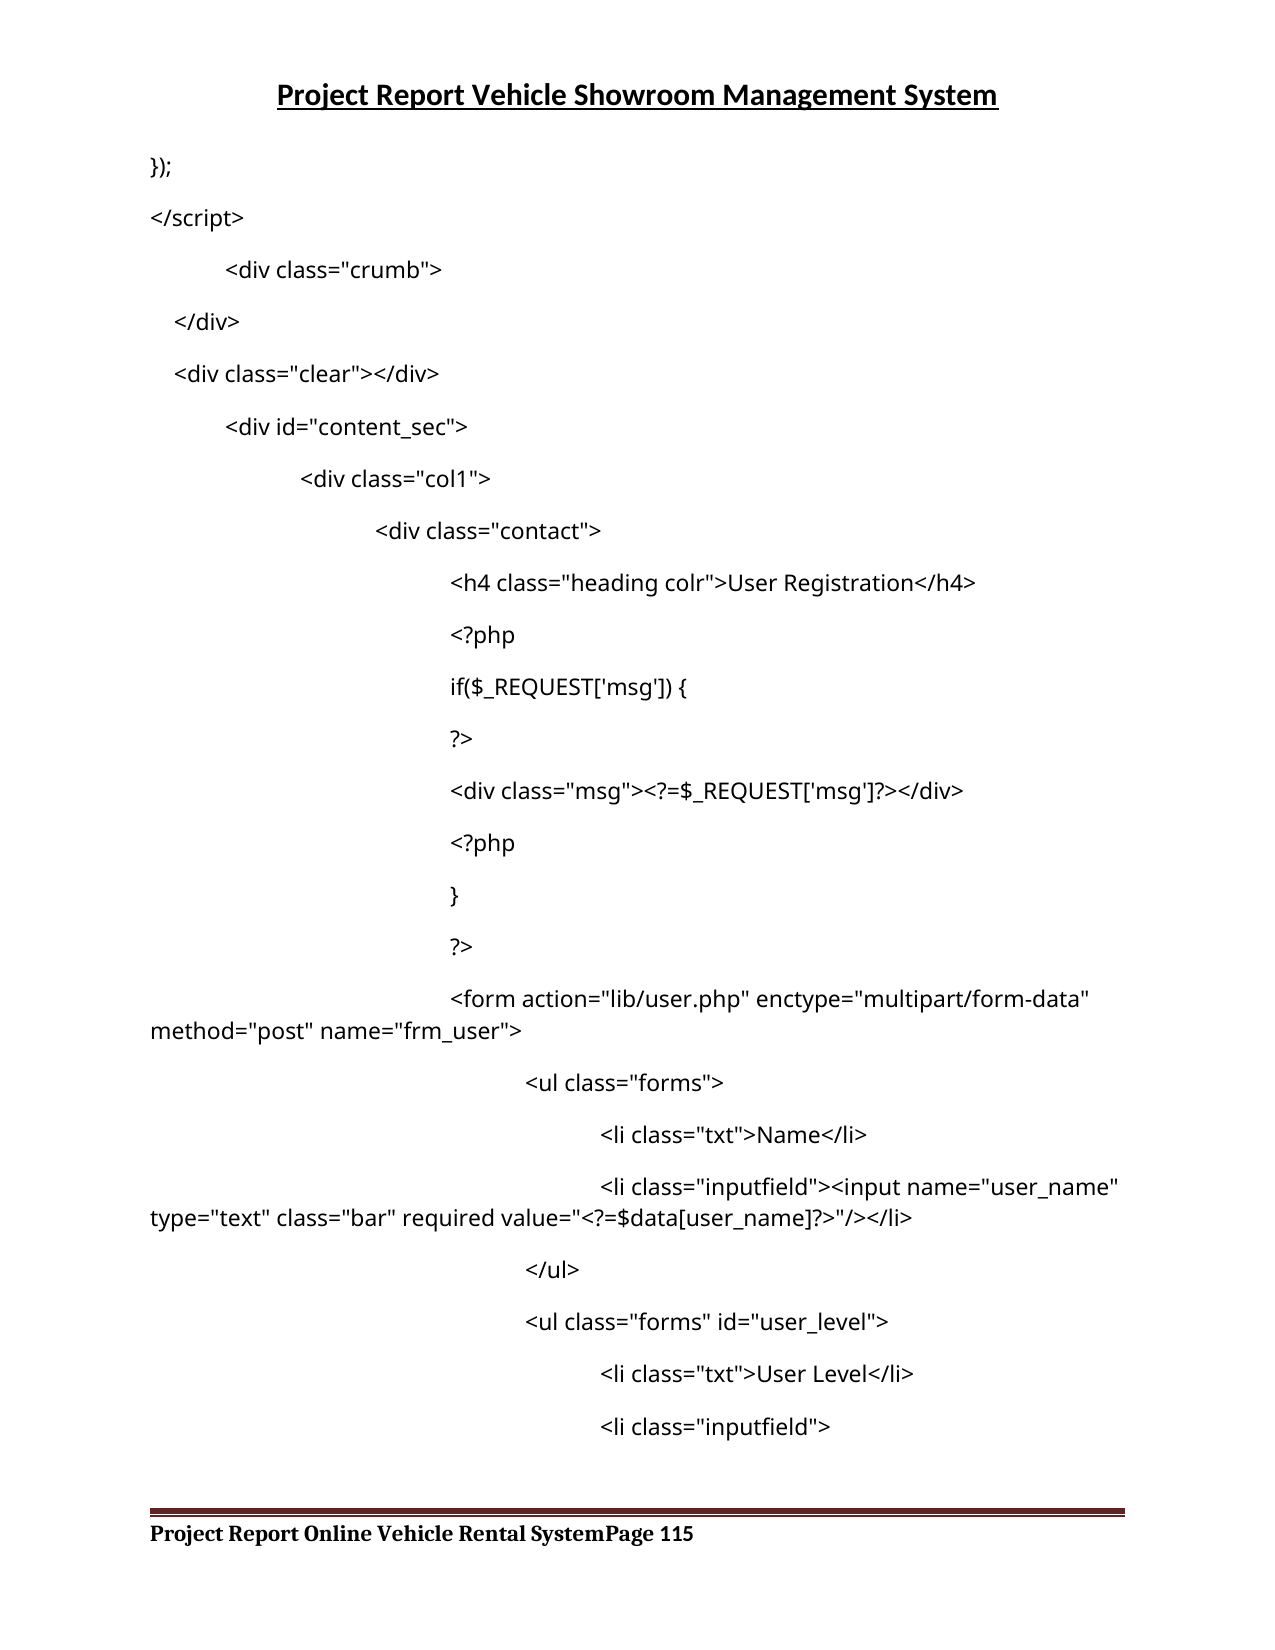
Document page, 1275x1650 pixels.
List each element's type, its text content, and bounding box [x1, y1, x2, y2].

text ?> [150, 723, 1125, 754]
text </script> [150, 202, 1125, 233]
text </ul> [150, 1254, 1125, 1285]
text <div class="msg"><?=$_REQUEST['msg']?></div> [150, 775, 1125, 806]
text <form action="lib/user.php" enctype="multipart/form-data" method="post" name="frm_user"> [150, 983, 1125, 1046]
text <li class="inputfield"><input name="user_name" type="text" class="bar" required value="<?=$data[user_name]?>"/></li> [150, 1171, 1125, 1233]
text <ul class="forms" id="user_level"> [150, 1306, 1125, 1337]
text <div class="clear"></div> [150, 358, 1125, 389]
text if($_REQUEST['msg']) { [150, 671, 1125, 702]
text <h4 class="heading colr">User Registration</h4> [150, 567, 1125, 598]
text <li class="inputfield"> [150, 1410, 1125, 1442]
text <li class="txt">User Level</li> [150, 1358, 1125, 1389]
text <li class="txt">Name</li> [150, 1119, 1125, 1150]
text <?php [150, 827, 1125, 858]
text <div id="content_sec"> [150, 410, 1125, 442]
text <ul class="forms"> [150, 1067, 1125, 1098]
text </div> [150, 306, 1125, 337]
text <div class="col1"> [150, 462, 1125, 494]
text } [150, 879, 1125, 910]
text }); [150, 150, 1125, 181]
text ?> [150, 931, 1125, 962]
text <div class="contact"> [150, 514, 1125, 546]
text <?php [150, 619, 1125, 650]
text <div class="crumb"> [150, 254, 1125, 285]
